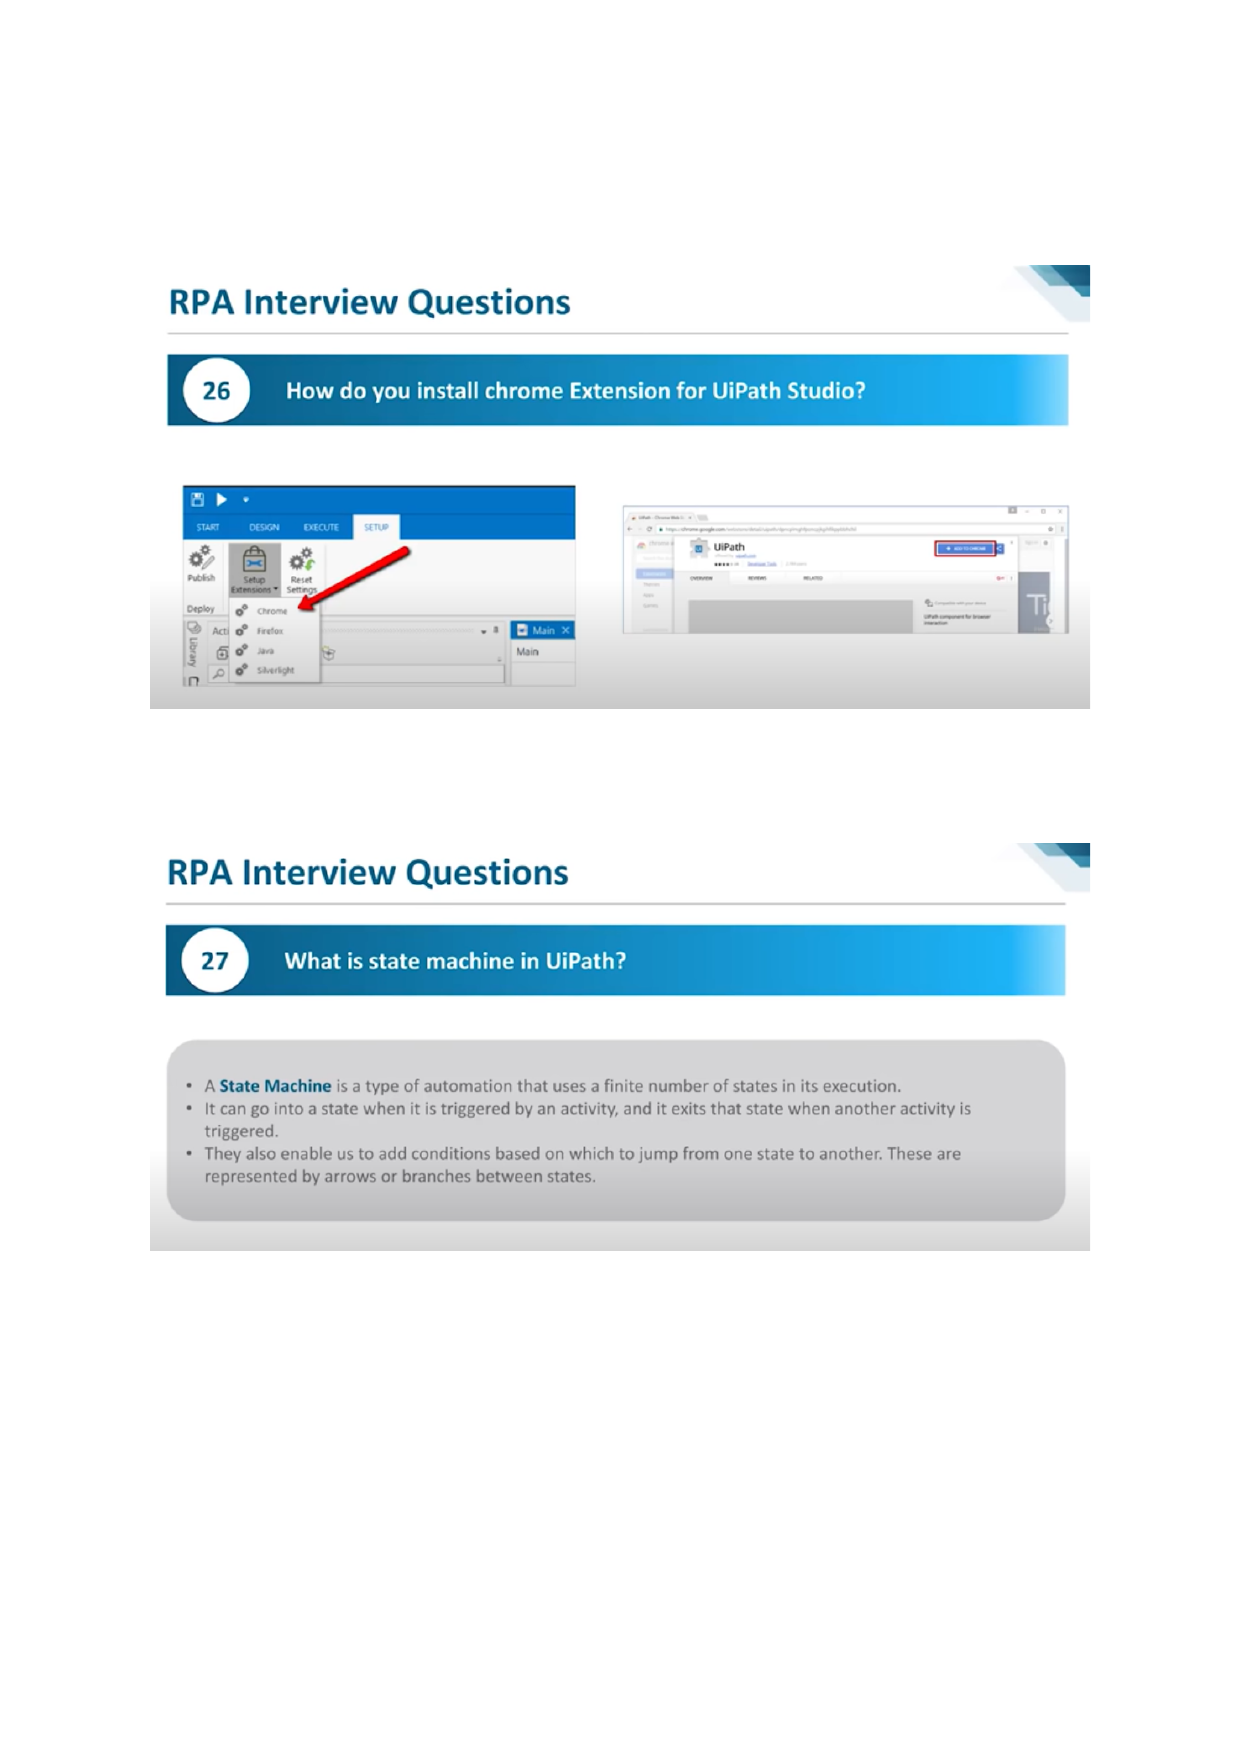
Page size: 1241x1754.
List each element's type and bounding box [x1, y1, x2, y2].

picture [150, 843, 1091, 1251]
picture [150, 265, 1091, 709]
